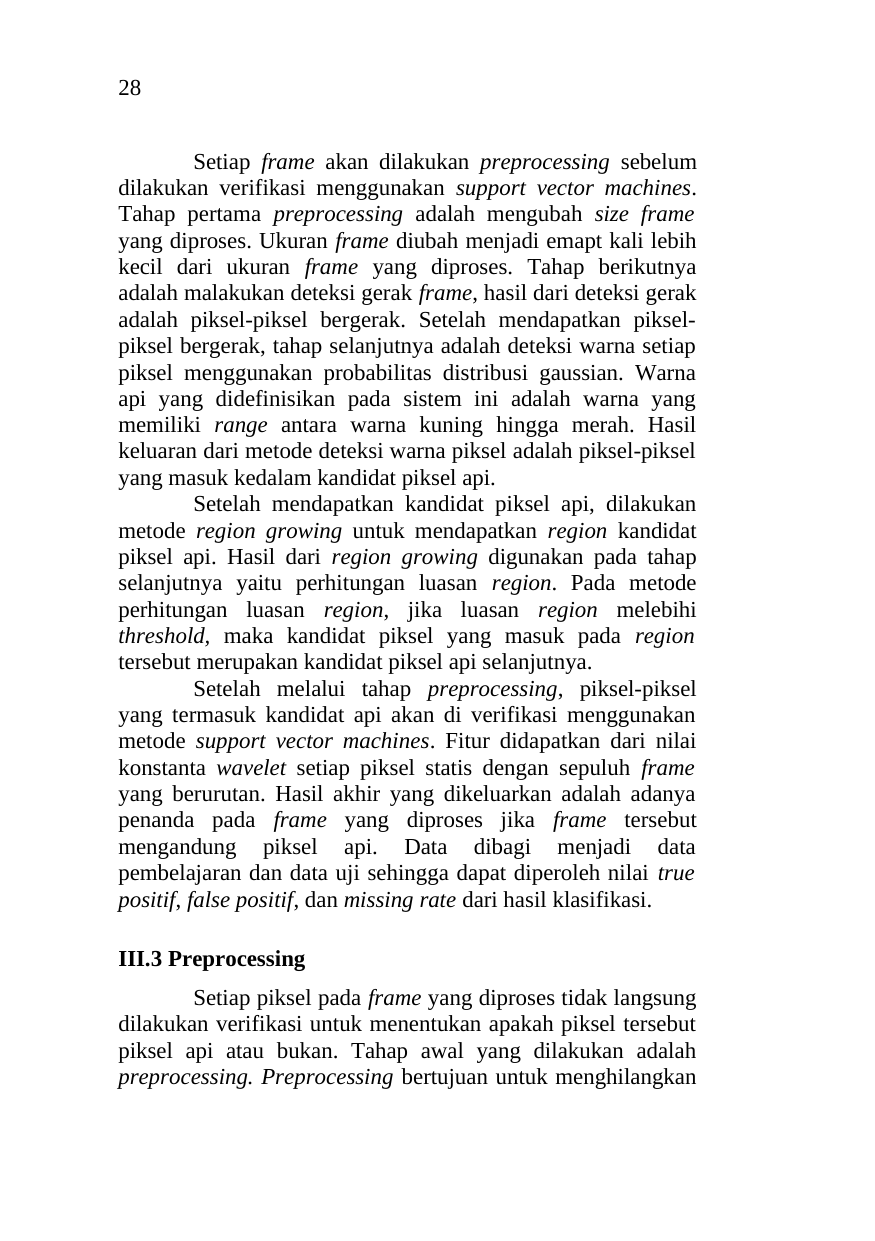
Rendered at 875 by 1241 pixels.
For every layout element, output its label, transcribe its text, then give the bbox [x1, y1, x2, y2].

text Setiap frame akan dilakukan preprocessing sebelum dilakukan verifikasi menggunakan support vector machines. Tahap pertama preprocessing adalah mengubah size frame yang diproses. Ukuran frame diubah menjadi emapt kali lebih kecil dari ukuran frame yang diproses. Tahap berikutnya adalah malakukan deteksi gerak frame, hasil dari deteksi gerak adalah piksel-piksel bergerak. Setelah mendapatkan piksel-piksel bergerak, tahap selanjutnya adalah deteksi warna setiap piksel menggunakan probabilitas distribusi gaussian. Warna api yang didefinisikan pada sistem ini adalah warna yang memiliki range antara warna kuning hingga merah. Hasil keluaran dari metode deteksi warna piksel adalah piksel-piksel yang masuk kedalam kandidat piksel api. [118, 148, 697, 490]
subtitle Preprocessing [118, 945, 697, 972]
text Setelah melalui tahap preprocessing, piksel-piksel yang termasuk kandidat api akan di verifikasi menggunakan metode support vector machines. Fitur didapatkan dari nilai konstanta wavelet setiap piksel statis dengan sepuluh frame yang berurutan. Hasil akhir yang dikeluarkan adalah adanya penanda pada frame yang diproses jika frame tersebut mengandung piksel api. Data dibagi menjadi data pembelajaran dan data uji sehingga dapat diperoleh nilai true positif, false positif, dan missing rate dari hasil klasifikasi. [118, 675, 697, 912]
text Setelah mendapatkan kandidat piksel api, dilakukan metode region growing untuk mendapatkan region kandidat piksel api. Hasil dari region growing digunakan pada tahap selanjutnya yaitu perhitungan luasan region. Pada metode perhitungan luasan region, jika luasan region melebihi threshold, maka kandidat piksel yang masuk pada region tersebut merupakan kandidat piksel api selanjutnya. [118, 490, 697, 675]
